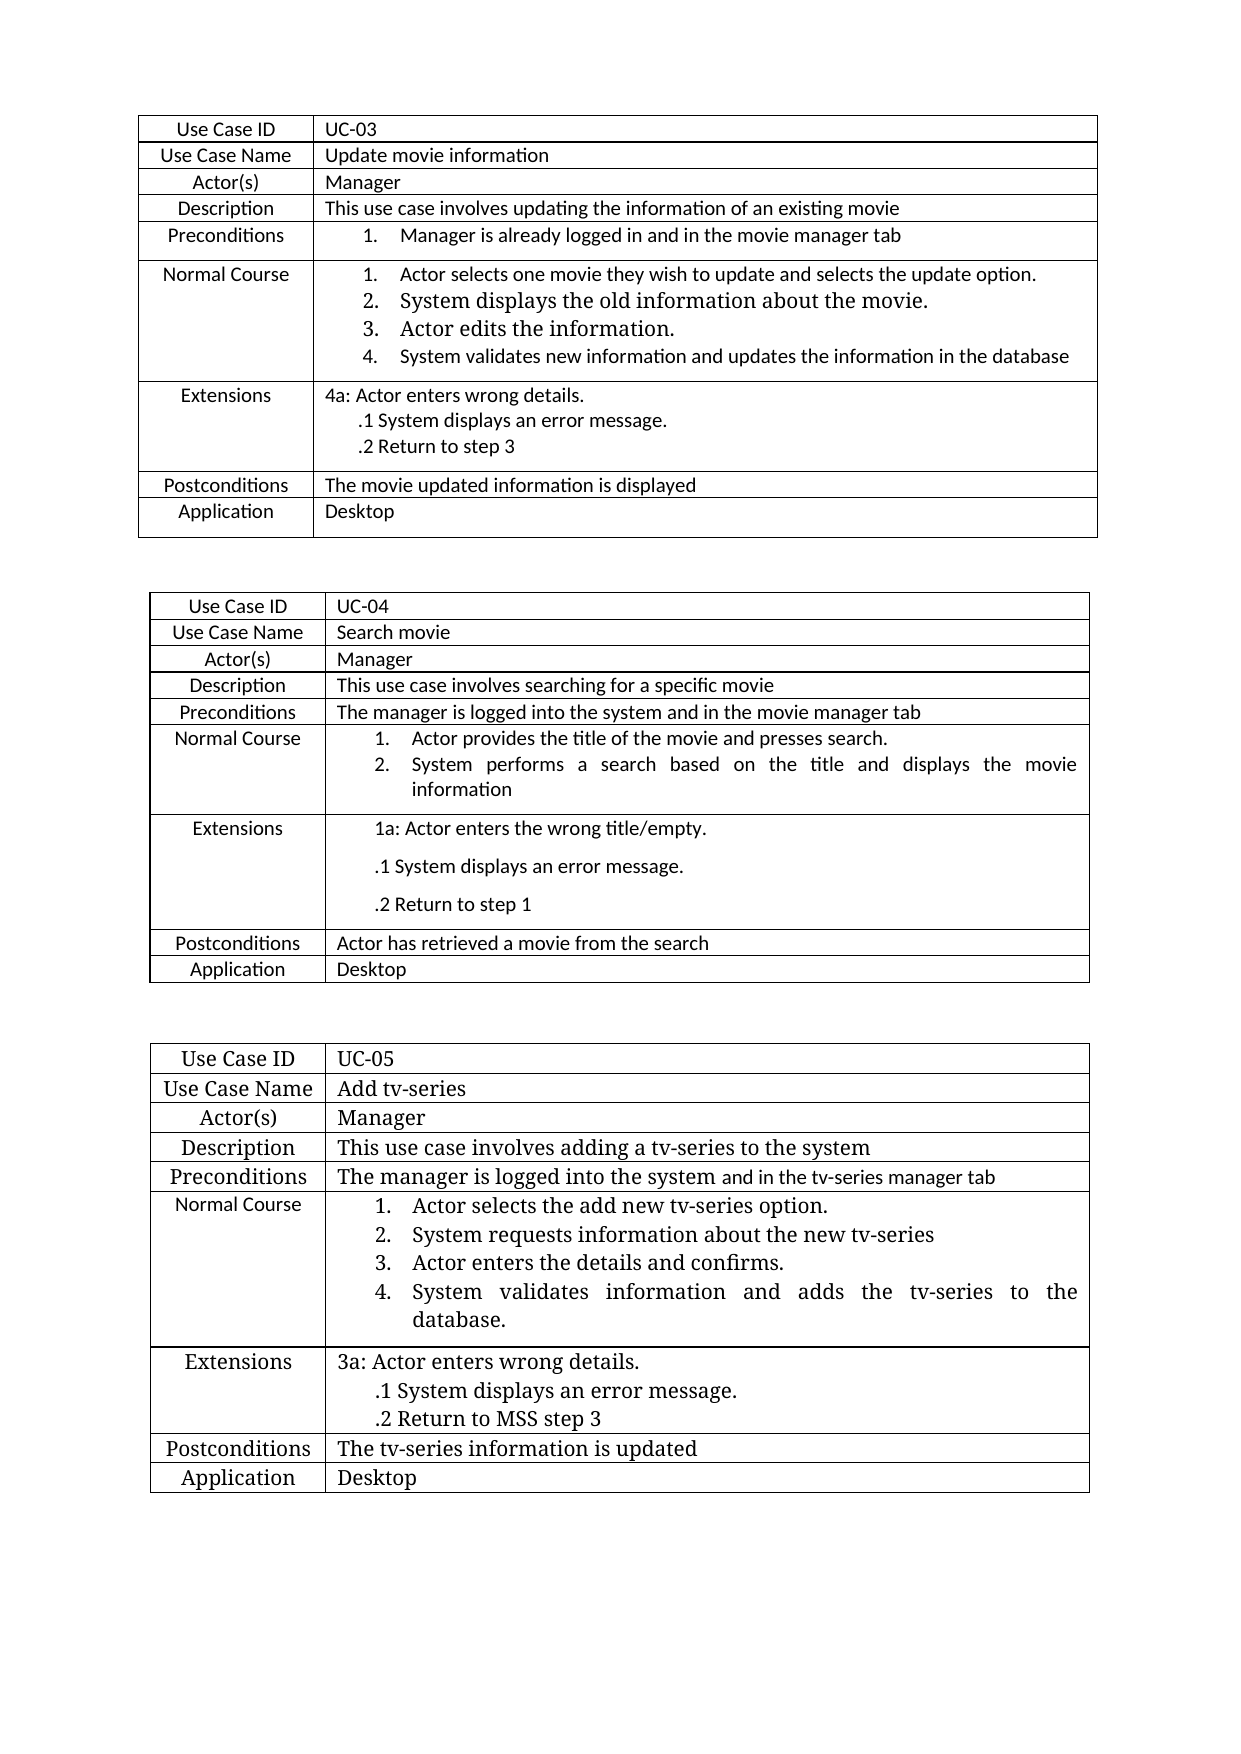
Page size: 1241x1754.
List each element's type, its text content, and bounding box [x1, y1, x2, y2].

table_cell Manager [326, 1103, 1089, 1132]
table_cell Use Case Name [151, 1074, 325, 1102]
table_header Use Case ID [151, 593, 325, 618]
table_cell This use case involves adding a tv-series to the system [326, 1133, 1089, 1161]
table_cell Actor has retrieved a movie from the search [326, 930, 1089, 955]
table_cell Actor provides the title of the movie and presses search. System performs a search based on the title and displays the movie information [326, 725, 1089, 814]
table_cell Actor selects the add new tv-series option. System requests information about the new tv-series Actor enters the details and confirms. System validates information and adds the tv-series to the database. [326, 1192, 1089, 1346]
table_cell Desktop [326, 1463, 1089, 1492]
table_cell Actor(s) [151, 1103, 325, 1132]
table_cell Actor(s) [139, 169, 313, 194]
table_header Use Case ID [139, 116, 313, 141]
table_cell 1a: Actor enters the wrong title/empty. .1 System displays an error message. .2 Return to step 1 [326, 815, 1089, 929]
table_cell 3a: Actor enters wrong details. .1 System displays an error message. .2 Return to MSS step 3 [326, 1348, 1089, 1433]
table_header UC-04 [326, 593, 1089, 618]
table_cell Description [151, 1133, 325, 1161]
table_cell Normal Course [151, 725, 325, 814]
table_cell Application [139, 498, 313, 537]
table_cell Preconditions [151, 1162, 325, 1191]
table_cell This use case involves updating the information of an existing movie [314, 195, 1097, 221]
table_cell Postconditions [139, 472, 313, 497]
table_cell Description [151, 673, 325, 698]
table_cell 4a: Actor enters wrong details. .1 System displays an error message. .2 Return to step 3 [314, 382, 1097, 471]
table_cell Preconditions [151, 699, 325, 724]
table_cell Actor selects one movie they wish to update and selects the update option. System displays the old information about the movie. Actor edits the information. System validates new information and updates the information in the database [314, 261, 1097, 381]
table_cell Update movie information [314, 143, 1097, 168]
table_header UC-05 [326, 1044, 1089, 1073]
table_cell Extensions [151, 1348, 325, 1433]
table_cell Manager [314, 169, 1097, 194]
table_cell Manager is already logged in and in the movie manager tab [314, 222, 1097, 260]
table_cell Application [151, 1463, 325, 1492]
table_cell Description [139, 195, 313, 221]
table_cell Extensions [151, 815, 325, 929]
table_cell The movie updated information is displayed [314, 472, 1097, 497]
table_cell The manager is logged into the system and in the tv-series manager tab [326, 1162, 1089, 1191]
table_header Use Case ID [151, 1044, 325, 1073]
table_cell Preconditions [139, 222, 313, 260]
table_cell Normal Course [139, 261, 313, 381]
table_cell Manager [326, 646, 1089, 671]
table_header UC-03 [314, 116, 1097, 141]
table_cell Postconditions [151, 1434, 325, 1462]
table_cell Desktop [326, 956, 1089, 982]
table_cell Actor(s) [151, 646, 325, 671]
table_cell Add tv-series [326, 1074, 1089, 1102]
table_cell Use Case Name [139, 143, 313, 168]
table_cell Extensions [139, 382, 313, 471]
table_cell Desktop [314, 498, 1097, 537]
table_cell The tv-series information is updated [326, 1434, 1089, 1462]
table_cell Use Case Name [151, 620, 325, 645]
table_cell This use case involves searching for a specific movie [326, 673, 1089, 698]
table_cell Postconditions [151, 930, 325, 955]
table_cell Application [151, 956, 325, 982]
table_cell Search movie [326, 620, 1089, 645]
table_cell Normal Course [151, 1192, 325, 1346]
table_cell The manager is logged into the system and in the movie manager tab [326, 699, 1089, 724]
